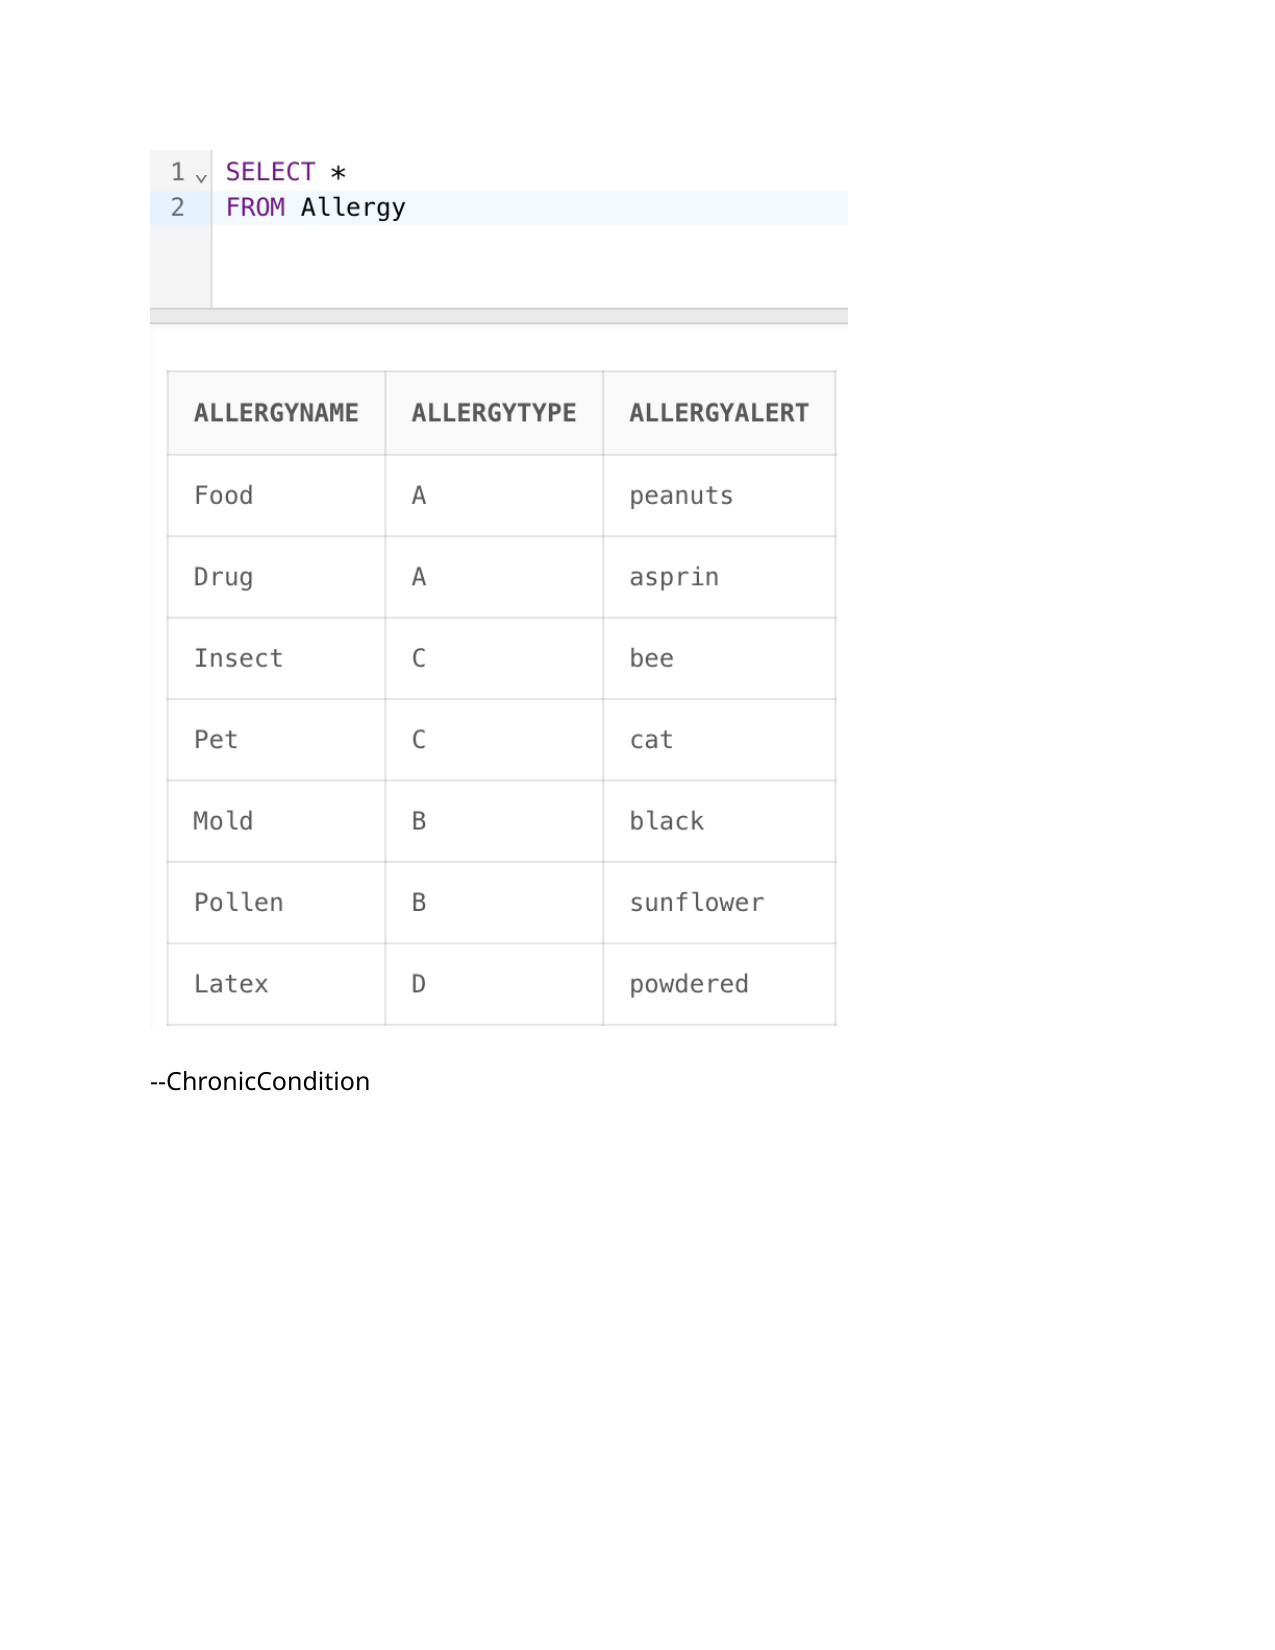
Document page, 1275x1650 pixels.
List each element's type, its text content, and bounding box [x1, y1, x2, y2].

picture [150, 150, 848, 1030]
text --ChronicCondition [150, 1063, 1125, 1097]
